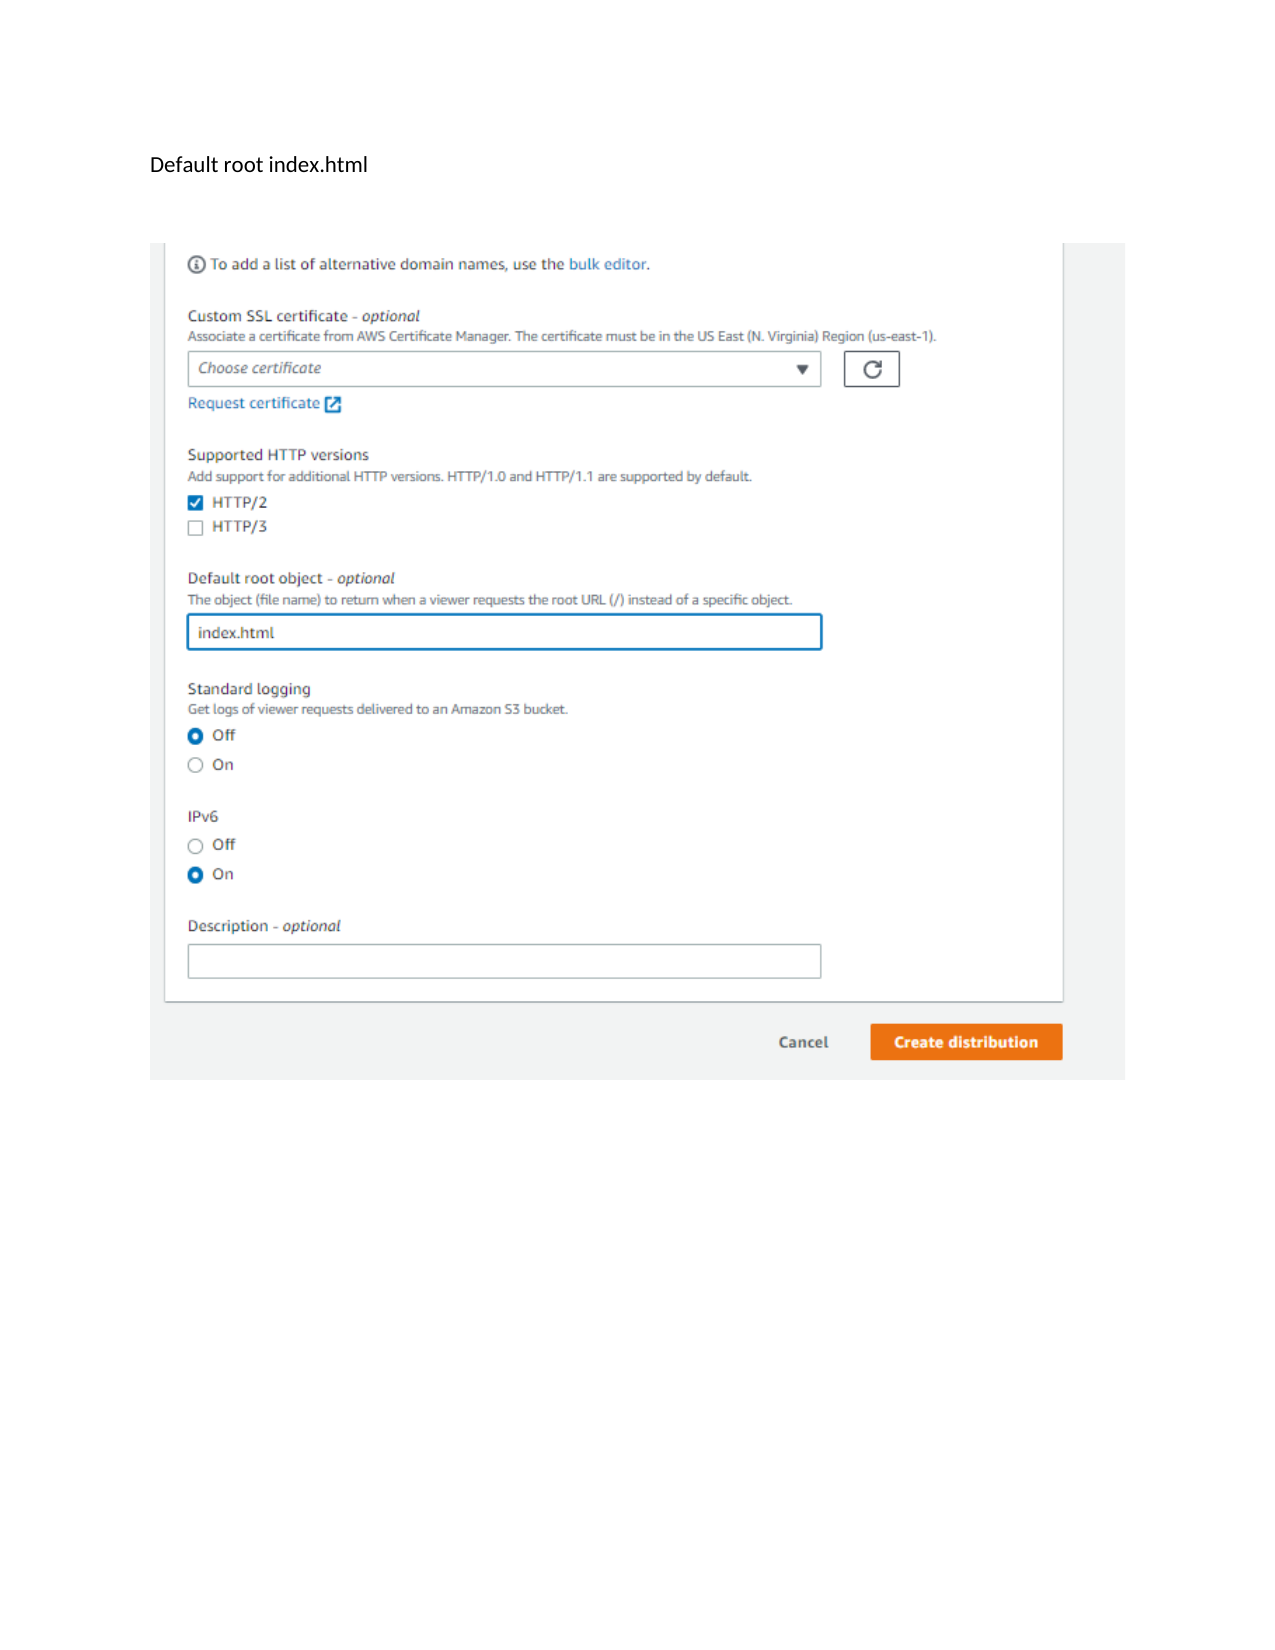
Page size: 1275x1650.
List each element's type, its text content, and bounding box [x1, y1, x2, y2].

text Default root index.html [150, 150, 1125, 178]
picture [150, 243, 1125, 1080]
